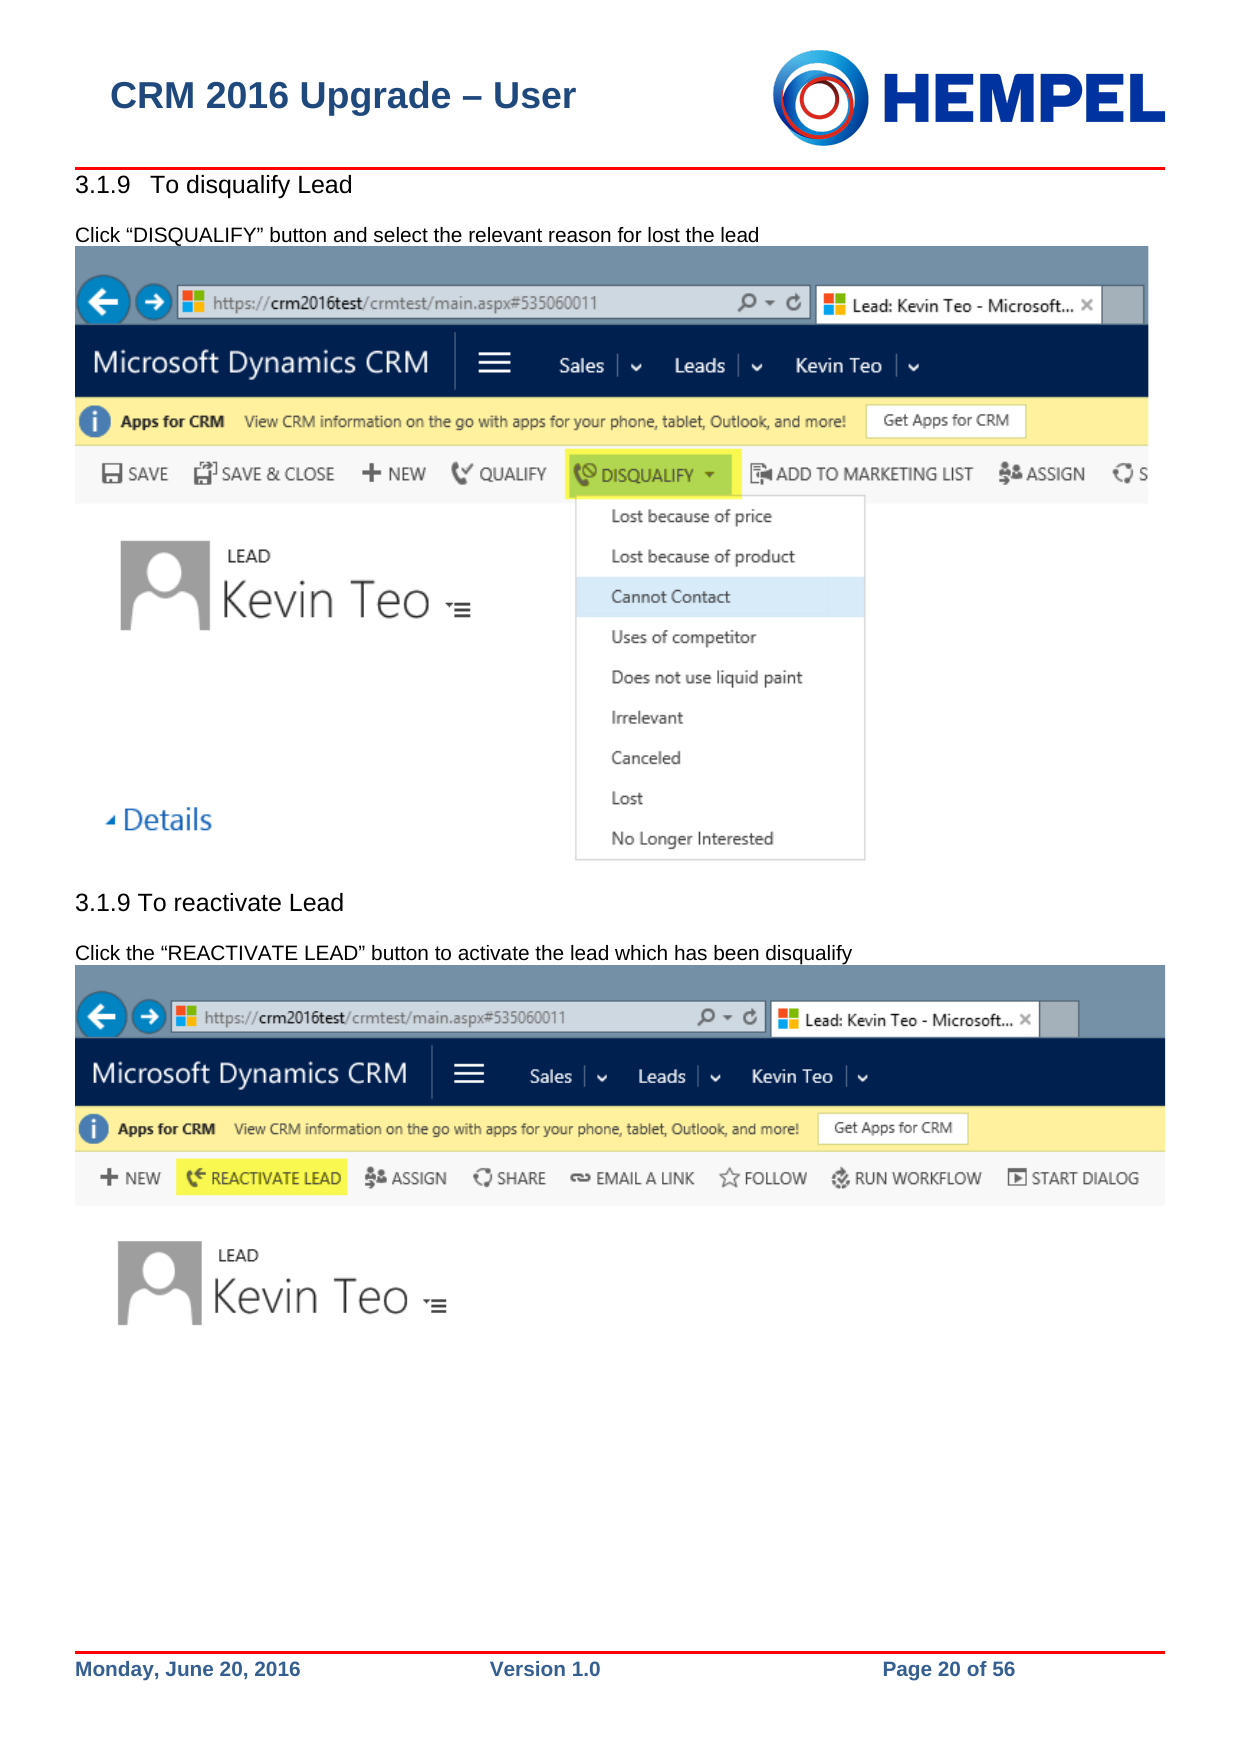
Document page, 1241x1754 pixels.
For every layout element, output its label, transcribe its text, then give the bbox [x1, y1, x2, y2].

text Click “DISQUALIFY” button and select the relevant reason for lost the lead [75, 222, 1165, 246]
text Click the “REACTIVATE LEAD” button to activate the lead which has been disqualify [75, 941, 1165, 965]
picture [772, 50, 1166, 146]
picture [75, 965, 1166, 1359]
subtitle 3.1.9 To disqualify Lead [75, 170, 1165, 198]
subtitle 3.1.9 To reactivate Lead [75, 888, 1165, 917]
picture [75, 246, 1149, 865]
